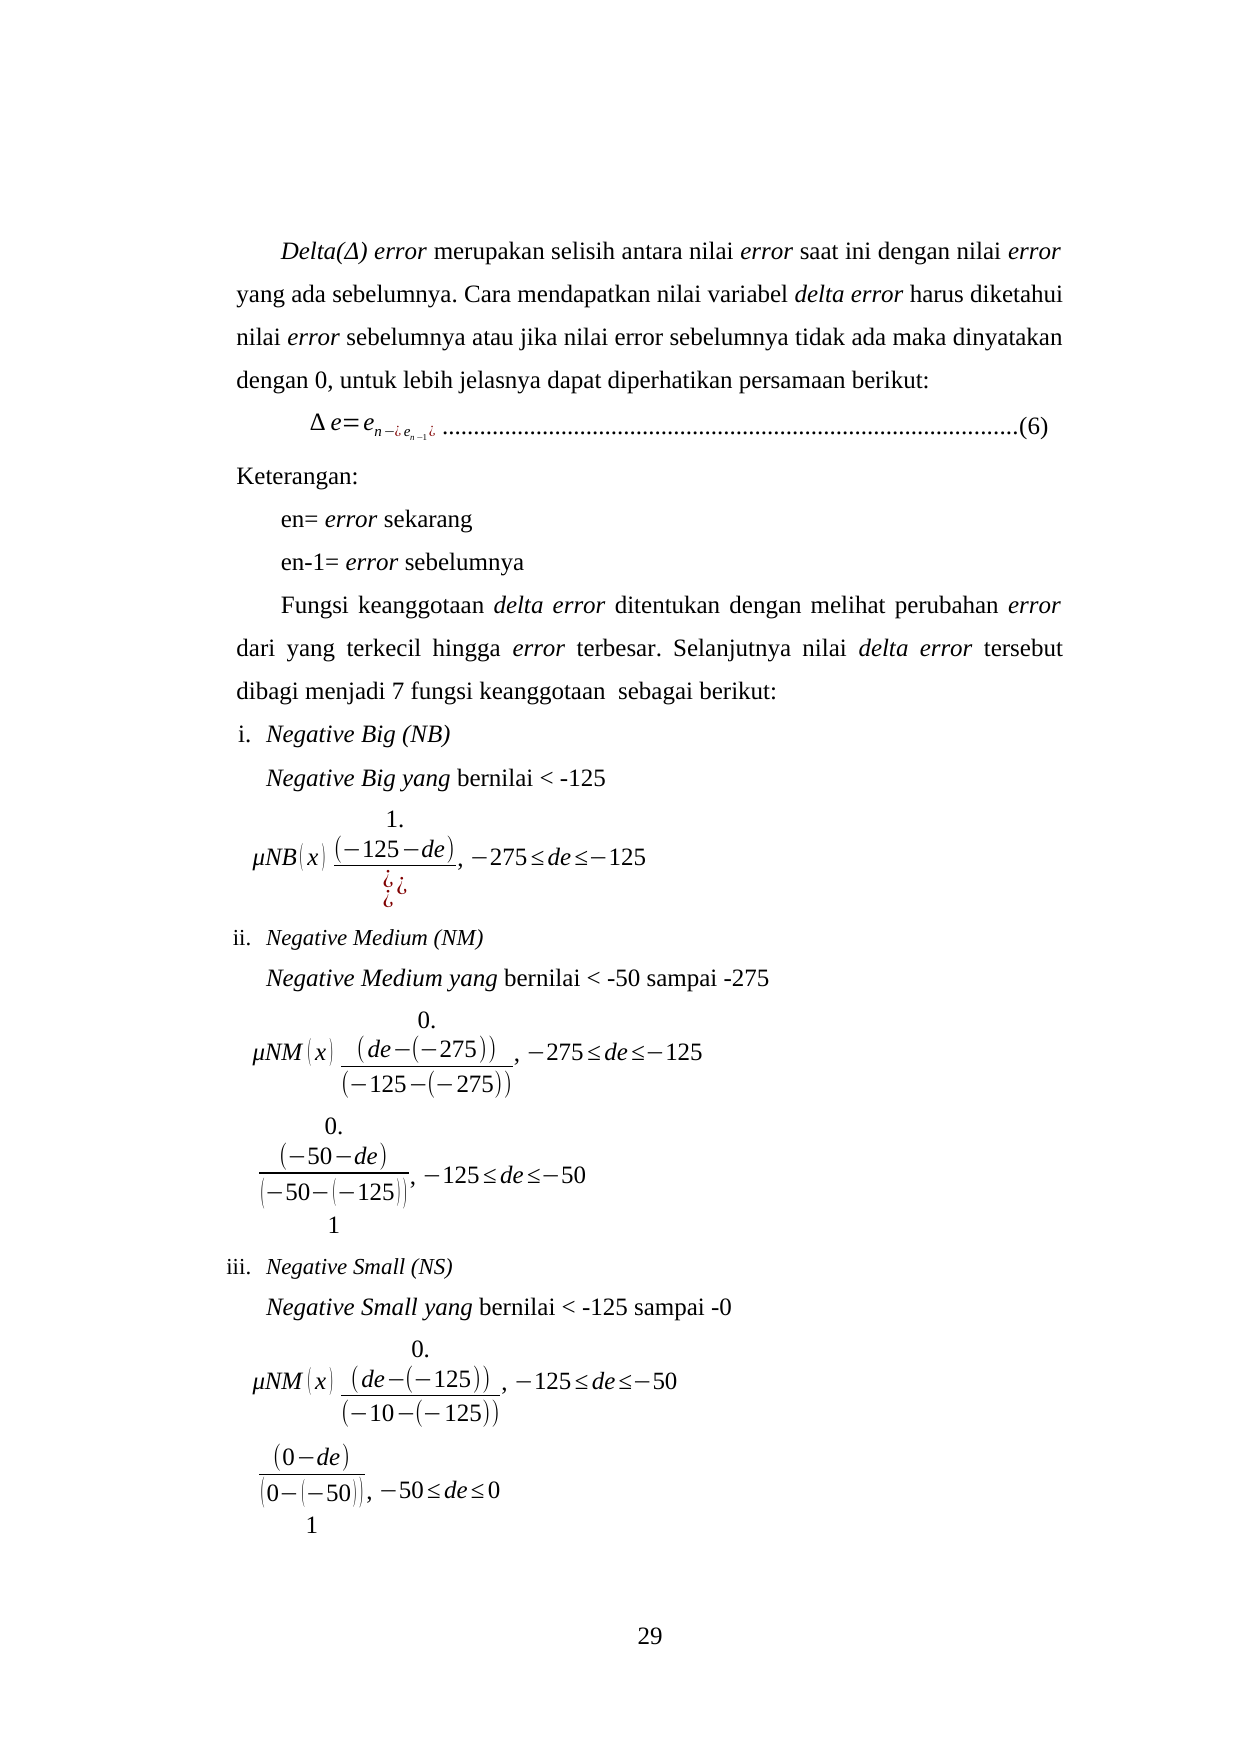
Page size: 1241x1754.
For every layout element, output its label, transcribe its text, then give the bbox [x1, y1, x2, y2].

text , [251, 806, 1063, 909]
text , [251, 1336, 1063, 1428]
text Negative Small yang bernilai < -125 sampai -0 [266, 1292, 1063, 1321]
text , [251, 1006, 1063, 1099]
text Keterangan: [236, 461, 1063, 489]
text , [251, 1442, 1063, 1539]
text , [251, 1113, 1063, 1238]
text en-1= error sebelumnya [236, 547, 1063, 576]
list Negative Small (NS) [251, 1253, 1063, 1279]
text en= error sekarang [236, 504, 1063, 533]
list Negative Big (NB) [251, 719, 1063, 748]
text Negative Big yang bernilai < -125 [266, 763, 1063, 791]
list Negative Medium (NM) [251, 924, 1063, 950]
text Negative Medium yang bernilai < -50 sampai -275 [266, 963, 1063, 992]
text Fungsi keanggotaan delta error ditentukan dengan melihat perubahan error dari yang terkecil hingga error terbesar. Selanjutnya nilai delta error tersebut dibagi menjadi 7 fungsi keanggotaan sebagai berikut: [236, 590, 1063, 705]
text (6) [310, 409, 1063, 442]
text Delta(Δ) error merupakan selisih antara nilai error saat ini dengan nilai error yang ada sebelumnya. Cara mendapatkan nilai variabel delta error harus diketahui nilai error sebelumnya atau jika nilai error sebelumnya tidak ada maka dinyatakan dengan 0, untuk lebih jelasnya dapat diperhatikan persamaan berikut: [236, 236, 1063, 394]
